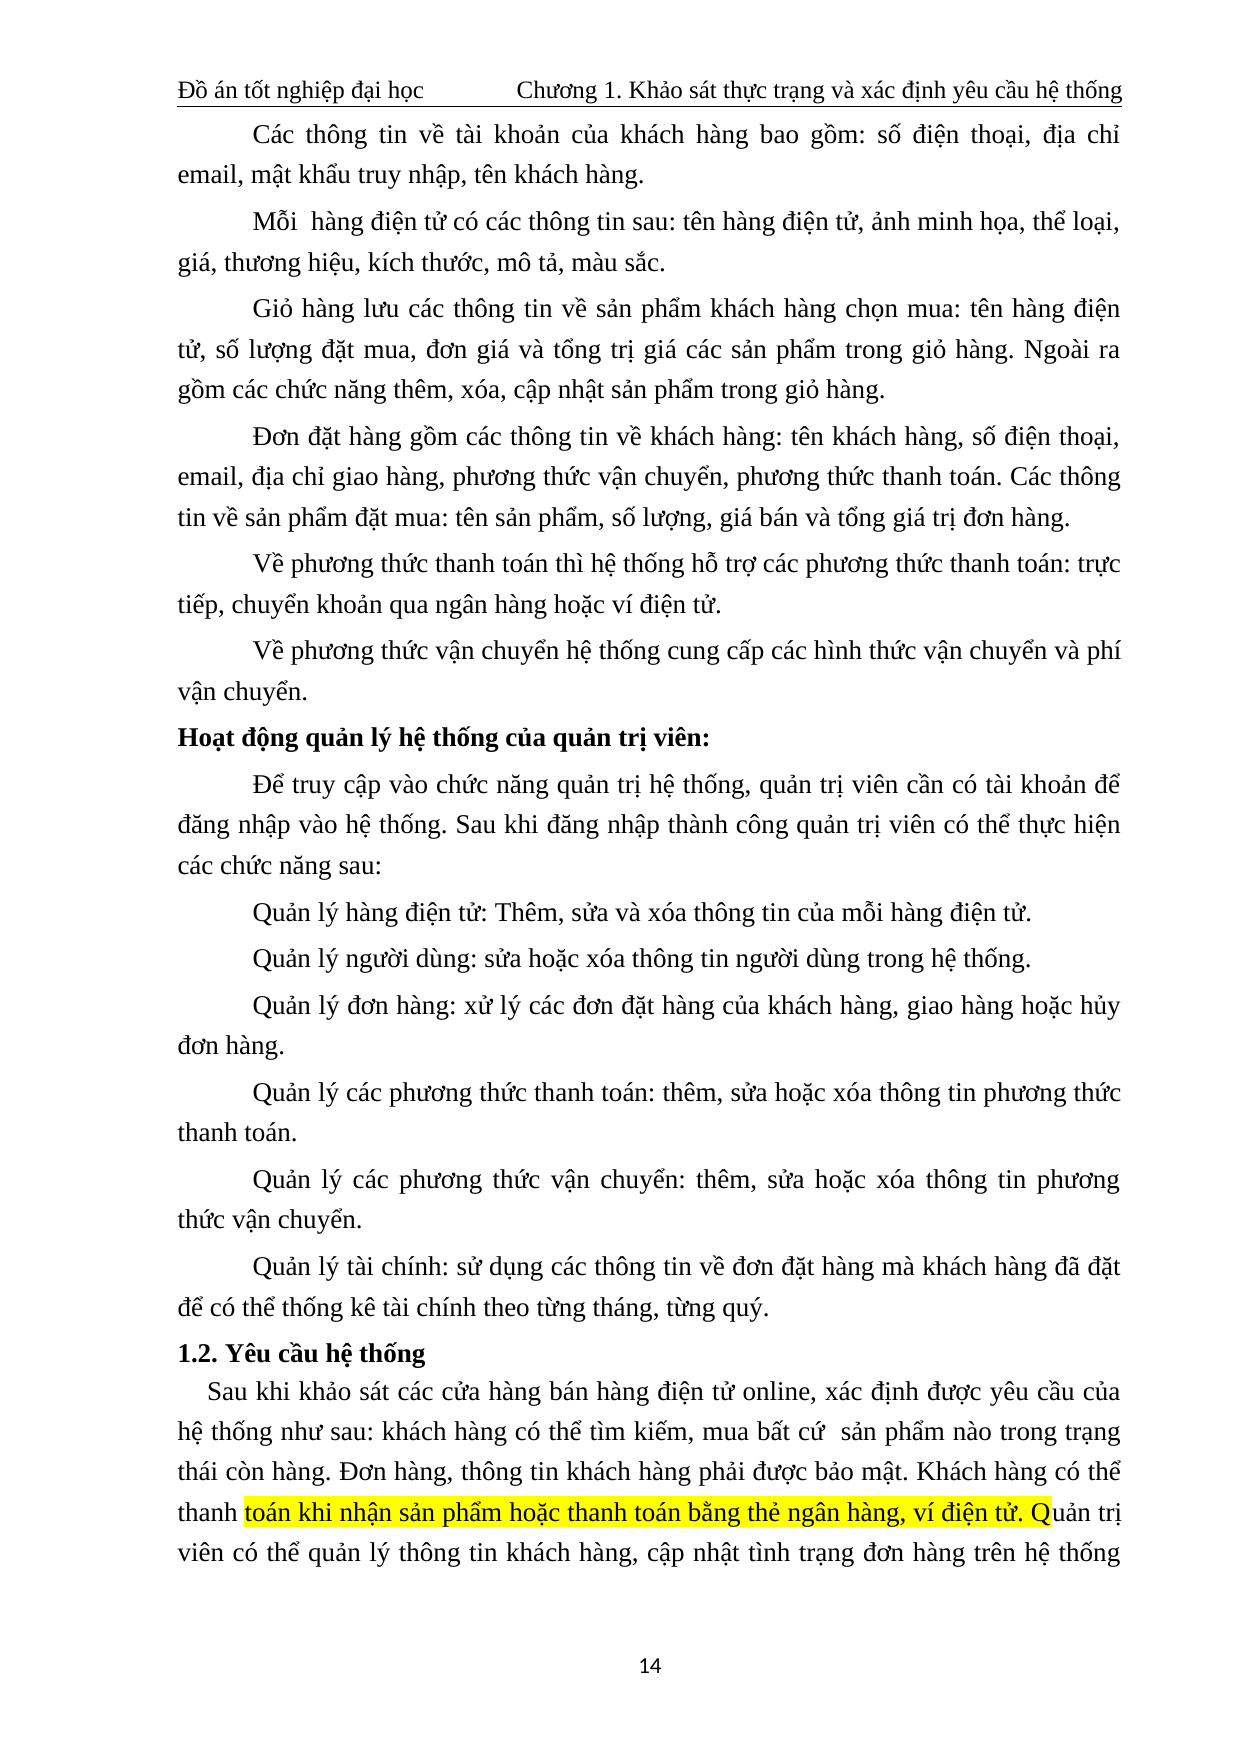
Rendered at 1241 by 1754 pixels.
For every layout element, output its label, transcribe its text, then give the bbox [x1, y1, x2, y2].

text Quản lý người dùng: sửa hoặc xóa thông tin người dùng trong hệ thống. [177, 942, 1122, 973]
text Về phương thức vận chuyển hệ thống cung cấp các hình thức vận chuyển và phí vận chuyển. [177, 634, 1122, 706]
text Quản lý đơn hàng: xử lý các đơn đặt hàng của khách hàng, giao hàng hoặc hủy đơn hàng. [177, 989, 1122, 1061]
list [177, 1374, 1122, 1567]
text Để truy cập vào chức năng quản trị hệ thống, quản trị viên cần có tài khoản để đăng nhập vào hệ thống. Sau khi đăng nhập thành công quản trị viên có thể thực hiện các chức năng sau: [177, 768, 1122, 880]
text Các thông tin về tài khoản của khách hàng bao gồm: số điện thoại, địa chỉ email, mật khẩu truy nhập, tên khách hàng. [177, 118, 1122, 190]
text Quản lý hàng điện tử: Thêm, sửa và xóa thông tin của mỗi hàng điện tử. [177, 896, 1122, 927]
text Quản lý tài chính: sử dụng các thông tin về đơn đặt hàng mà khách hàng đã đặt để có thể thống kê tài chính theo từng tháng, từng quý. [177, 1250, 1122, 1322]
text Hoạt động quản lý hệ thống của quản trị viên: [177, 721, 1122, 753]
text Mỗi hàng điện tử có các thông tin sau: tên hàng điện tử, ảnh minh họa, thể loại, giá, thương hiệu, kích thước, mô tả, màu sắc. [177, 205, 1122, 277]
text Về phương thức thanh toán thì hệ thống hỗ trợ các phương thức thanh toán: trực tiếp, chuyển khoản qua ngân hàng hoặc ví điện tử. [177, 547, 1122, 619]
text Quản lý các phương thức vận chuyển: thêm, sửa hoặc xóa thông tin phương thức vận chuyển. [177, 1163, 1122, 1235]
text Giỏ hàng lưu các thông tin về sản phẩm khách hàng chọn mua: tên hàng điện tử, số lượng đặt mua, đơn giá và tổng trị giá các sản phẩm trong giỏ hàng. Ngoài ra gồm các chức năng thêm, xóa, cập nhật sản phẩm trong giỏ hàng. [177, 292, 1122, 404]
list Yêu cầu hệ thống [177, 1337, 1122, 1368]
text Đơn đặt hàng gồm các thông tin về khách hàng: tên khách hàng, số điện thoại, email, địa chỉ giao hàng, phương thức vận chuyển, phương thức thanh toán. Các thông tin về sản phẩm đặt mua: tên sản phẩm, số lượng, giá bán và tổng giá trị đơn hàng. [177, 420, 1122, 532]
text Quản lý các phương thức thanh toán: thêm, sửa hoặc xóa thông tin phương thức thanh toán. [177, 1076, 1122, 1148]
